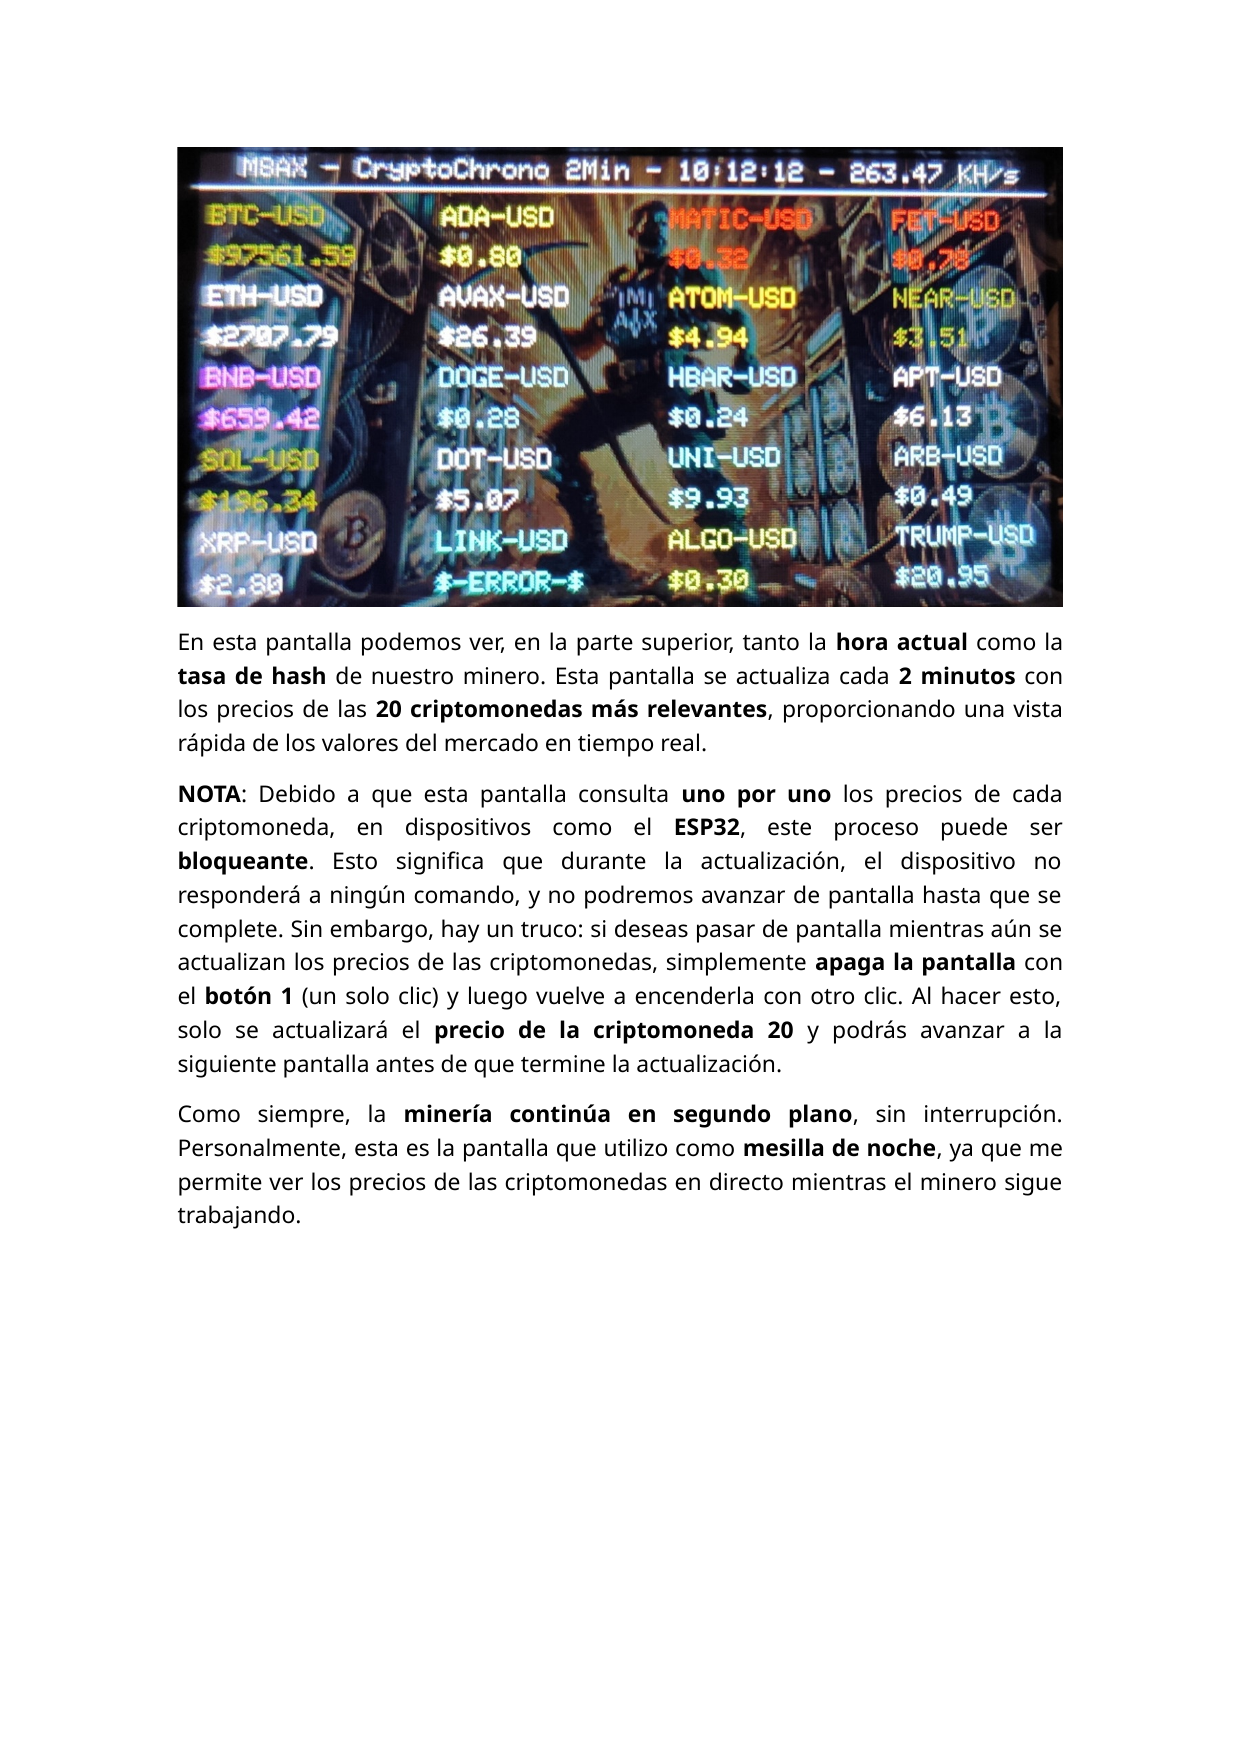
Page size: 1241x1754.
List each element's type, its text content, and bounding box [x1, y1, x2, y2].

picture [177, 147, 1063, 607]
text NOTA: Debido a que esta pantalla consulta uno por uno los precios de cada criptomoneda, en dispositivos como el ESP32, este proceso puede ser bloqueante. Esto significa que durante la actualización, el dispositivo no responderá a ningún comando, y no podremos avanzar de pantalla hasta que se complete. Sin embargo, hay un truco: si deseas pasar de pantalla mientras aún se actualizan los precios de las criptomonedas, simplemente apaga la pantalla con el botón 1 (un solo clic) y luego vuelve a encenderla con otro clic. Al hacer esto, solo se actualizará el precio de la criptomoneda 20 y podrás avanzar a la siguiente pantalla antes de que termine la actualización. [177, 778, 1063, 1079]
text En esta pantalla podemos ver, en la parte superior, tanto la hora actual como la tasa de hash de nuestro minero. Esta pantalla se actualiza cada 2 minutos con los precios de las 20 criptomonedas más relevantes, proporcionando una vista rápida de los valores del mercado en tiempo real. [177, 626, 1063, 758]
text Como siempre, la minería continúa en segundo plano, sin interrupción. Personalmente, esta es la pantalla que utilizo como mesilla de noche, ya que me permite ver los precios de las criptomonedas en directo mientras el minero sigue trabajando. [177, 1098, 1063, 1231]
